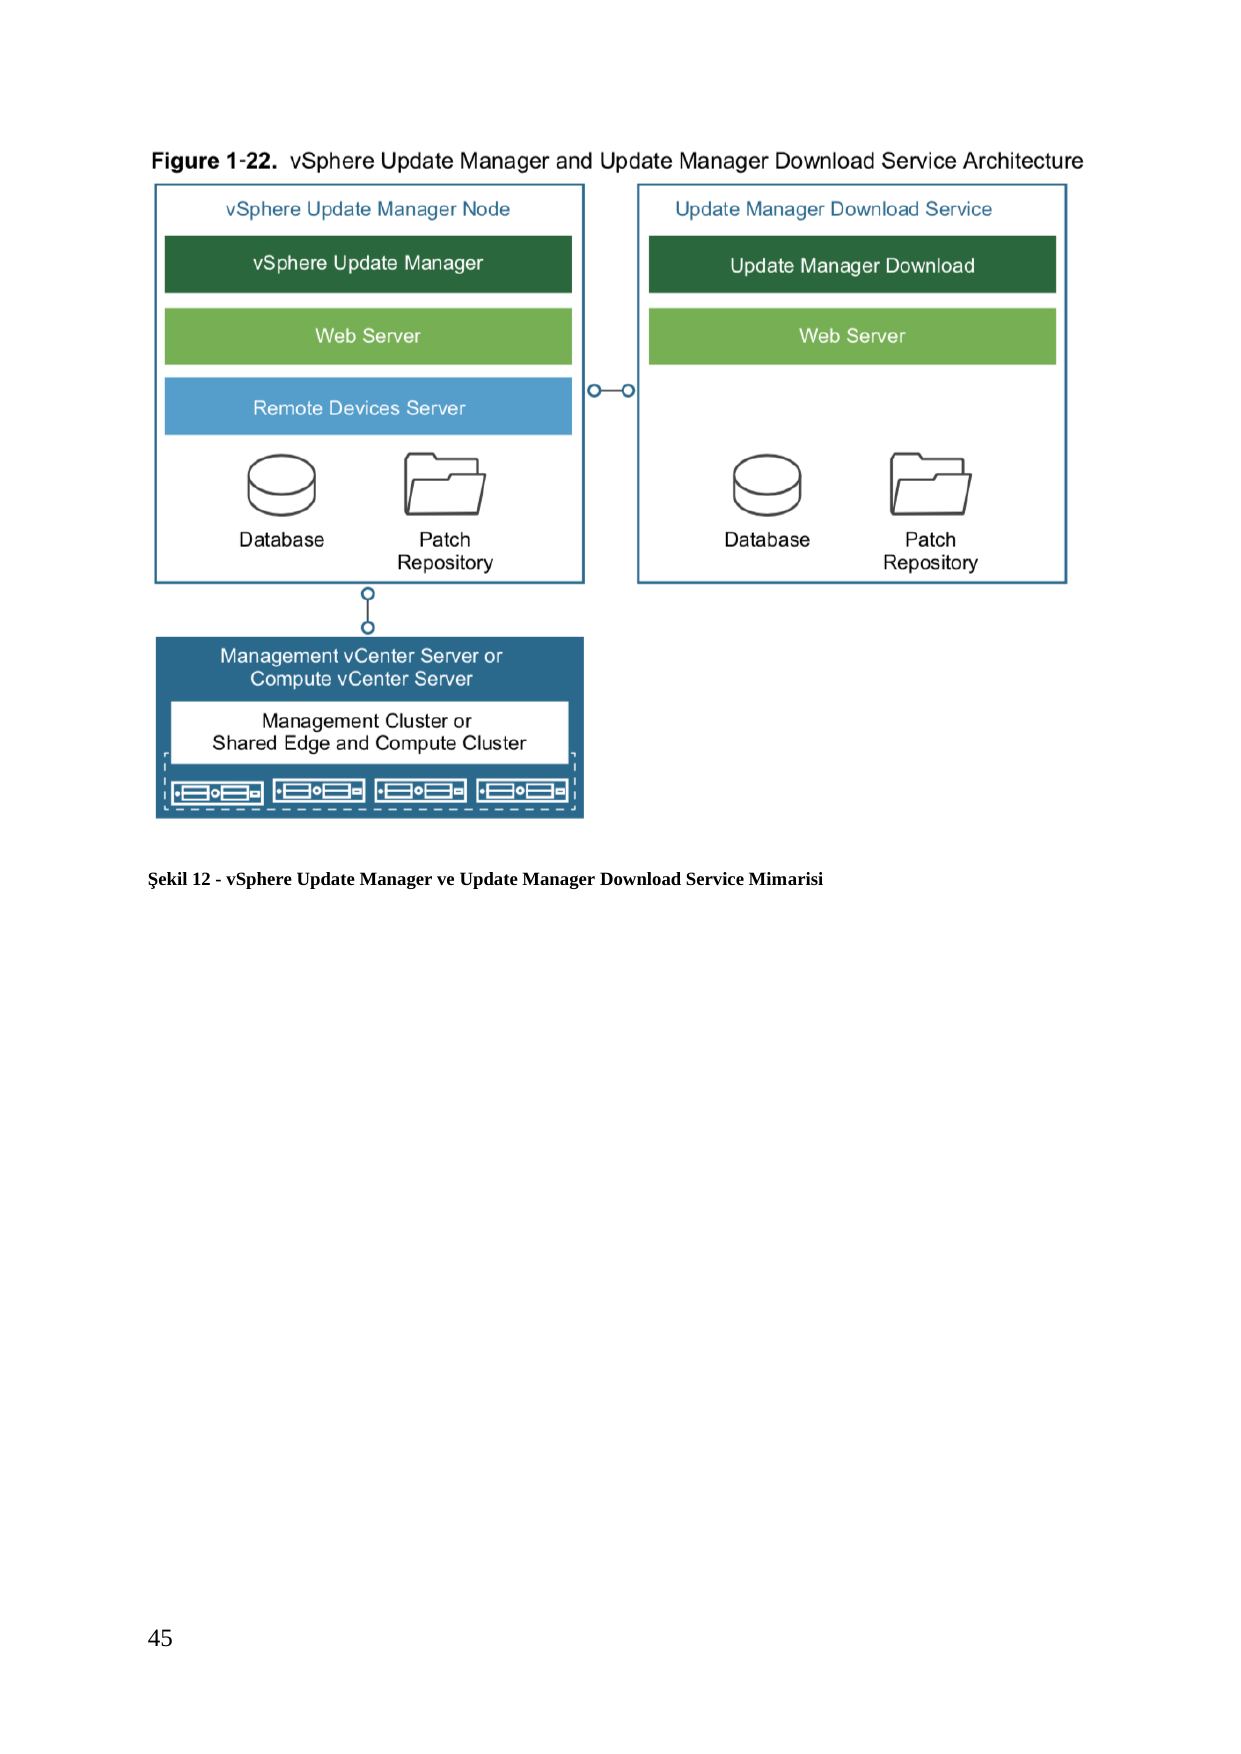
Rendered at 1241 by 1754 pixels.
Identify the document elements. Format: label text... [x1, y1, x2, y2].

picture [147, 147, 1092, 829]
text Şekil 12 - vSphere Update Manager ve Update Manager Download Service Mimarisi [148, 868, 1093, 889]
